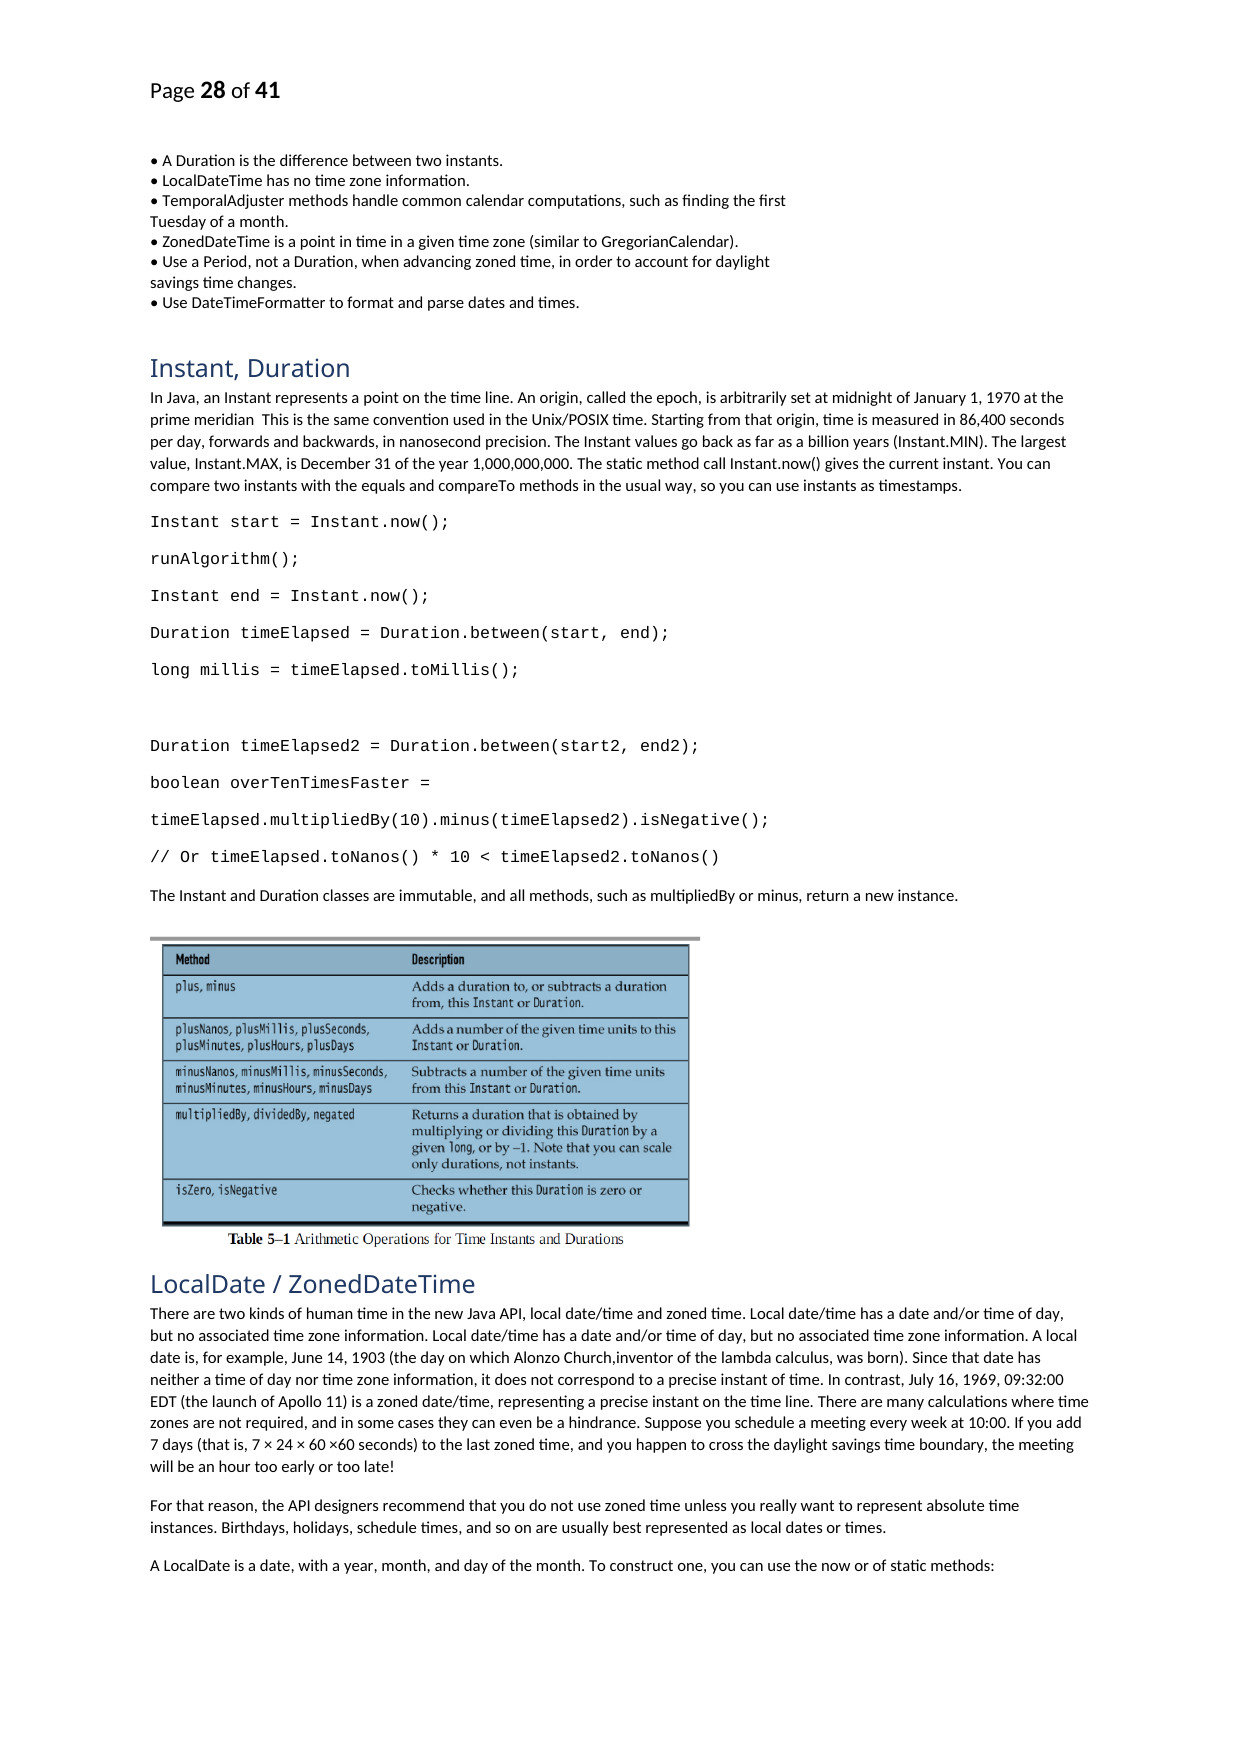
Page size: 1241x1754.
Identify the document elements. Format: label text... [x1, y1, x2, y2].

text There are two kinds of human time in the new Java API, local date/time and zoned time. Local date/time has a date and/or time of day, but no associated time zone information. Local date/time has a date and/or time of day, but no associated time zone information. A local date is, for example, June 14, 1903 (the day on which Alonzo Church,inventor of the lambda calculus, was born). Since that date has neither a time of day nor time zone information, it does not correspond to a precise instant of time. In contrast, July 16, 1969, 09:32:00 EDT (the launch of Apollo 11) is a zoned date/time, representing a precise instant on the time line. There are many calculations where time zones are not required, and in some cases they can even be a hindrance. Suppose you schedule a meeting every week at 10:00. If you add 7 days (that is, 7 × 24 × 60 ×60 seconds) to the last zoned time, and you happen to cross the daylight savings time boundary, the meeting will be an hour too early or too late! [150, 1303, 1090, 1477]
text • ZonedDateTime is a point in time in a given time zone (similar to GregorianCalendar). [150, 231, 1090, 252]
text runAlgorithm(); [150, 551, 1090, 570]
text For that reason, the API designers recommend that you do not use zoned time unless you really want to represent absolute time instances. Birthdays, holidays, schedule times, and so on are usually best represented as local dates or times. [150, 1495, 1090, 1537]
subtitle Instant, Duration [150, 351, 1090, 385]
text A LocalDate is a date, with a year, month, and day of the month. To construct one, you can use the now or of static methods: [150, 1555, 1090, 1576]
text Instant start = Instant.now(); [150, 514, 1090, 533]
text Instant end = Instant.now(); [150, 588, 1090, 607]
text Tuesday of a month. [150, 211, 1090, 231]
text • A Duration is the difference between two instants. [150, 150, 1090, 170]
text // Or timeElapsed.toNanos() * 10 < timeElapsed2.toNanos() [150, 848, 1090, 867]
text long millis = timeElapsed.toMillis(); [150, 662, 1090, 681]
subtitle LocalDate / ZonedDateTime [150, 1267, 1090, 1301]
text Duration timeElapsed2 = Duration.between(start2, end2); [150, 737, 1090, 756]
text The Instant and Duration classes are immutable, and all methods, such as multipliedBy or minus, return a new instance. [150, 885, 1090, 906]
text In Java, an Instant represents a point on the time line. An origin, called the epoch, is arbitrarily set at midnight of January 1, 1970 at the prime meridian This is the same convention used in the Unix/POSIX time. Starting from that origin, time is measured in 86,400 seconds per day, forwards and backwards, in nanosecond precision. The Instant values go back as far as a billion years (Instant.MIN). The largest value, Instant.MAX, is December 31 of the year 1,000,000,000. The static method call Instant.now() gives the current instant. You can compare two instants with the equals and compareTo methods in the usual way, so you can use instants as timestamps. [150, 388, 1090, 496]
text savings time changes. [150, 272, 1090, 292]
text Duration timeElapsed = Duration.between(start, end); [150, 625, 1090, 644]
text • LocalDateTime has no time zone information. [150, 170, 1090, 191]
text • TemporalAdjuster methods handle common calendar computations, such as finding the first [150, 191, 1090, 211]
text • Use a Period, not a Duration, when advancing zoned time, in order to account for daylight [150, 252, 1090, 272]
text timeElapsed.multipliedBy(10).minus(timeElapsed2).isNegative(); [150, 811, 1090, 830]
text boolean overTenTimesFaster = [150, 774, 1090, 793]
text • Use DateTimeFormatter to format and parse dates and times. [150, 292, 1090, 312]
picture [150, 923, 700, 1248]
